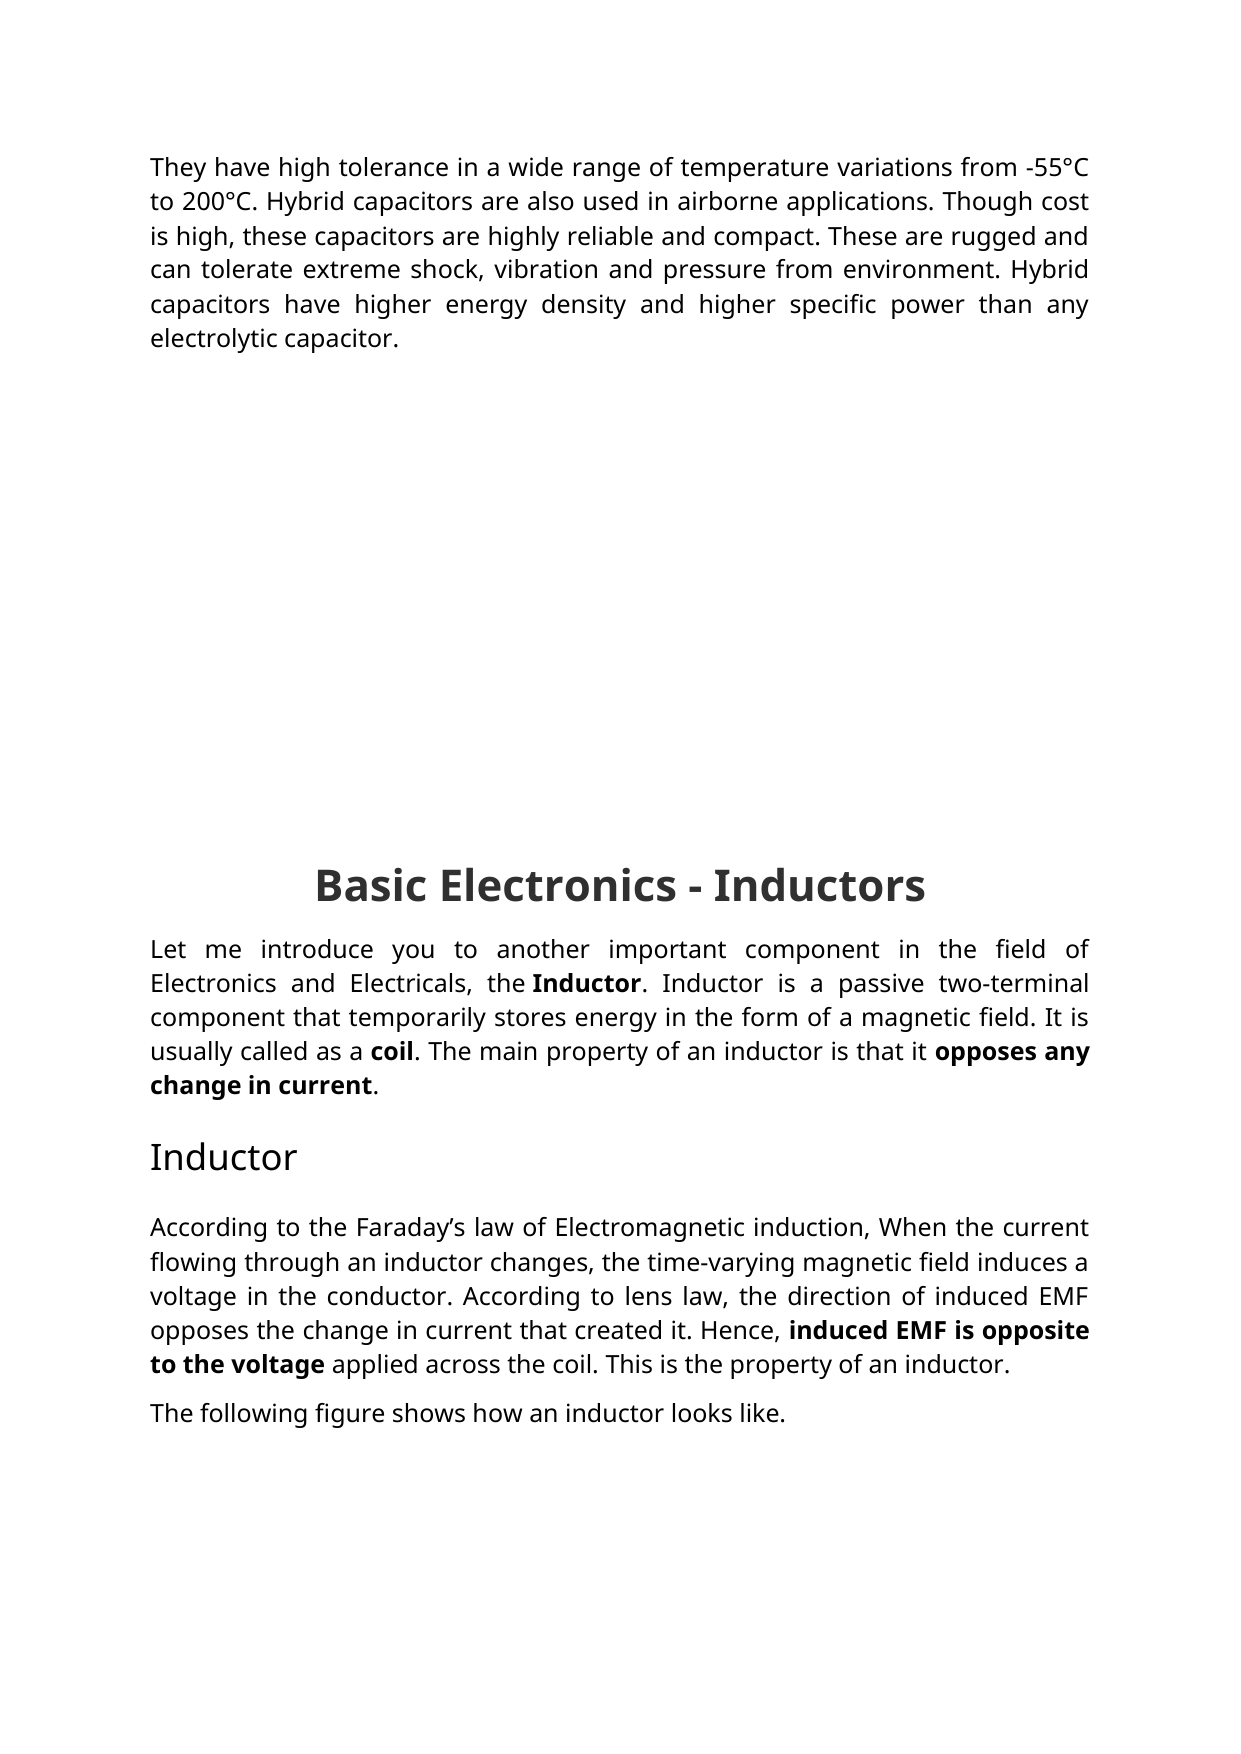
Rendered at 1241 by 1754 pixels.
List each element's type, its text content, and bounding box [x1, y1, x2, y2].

text According to the Faraday’s law of Electromagnetic induction, When the current flowing through an inductor changes, the time-varying magnetic field induces a voltage in the conductor. According to lens law, the direction of induced EMF opposes the change in current that created it. Hence, induced EMF is opposite to the voltage applied across the coil. This is the property of an inductor. [150, 1210, 1090, 1380]
text Let me introduce you to another important component in the field of Electronics and Electricals, the Inductor. Inductor is a passive two-terminal component that temporarily stores energy in the form of a magnetic field. It is usually called as a coil. The main property of an inductor is that it opposes any change in current. [150, 932, 1090, 1102]
text They have high tolerance in a wide range of temperature variations from -55°C to 200°C. Hybrid capacitors are also used in airborne applications. Though cost is high, these capacitors are highly reliable and compact. These are rugged and can tolerate extreme shock, vibration and pressure from environment. Hybrid capacitors have higher energy density and higher specific power than any electrolytic capacitor. [150, 150, 1090, 354]
subtitle Inductor [150, 1131, 1090, 1181]
subtitle Basic Electronics - Inductors [150, 855, 1090, 914]
text The following figure shows how an inductor looks like. [150, 1395, 1090, 1429]
